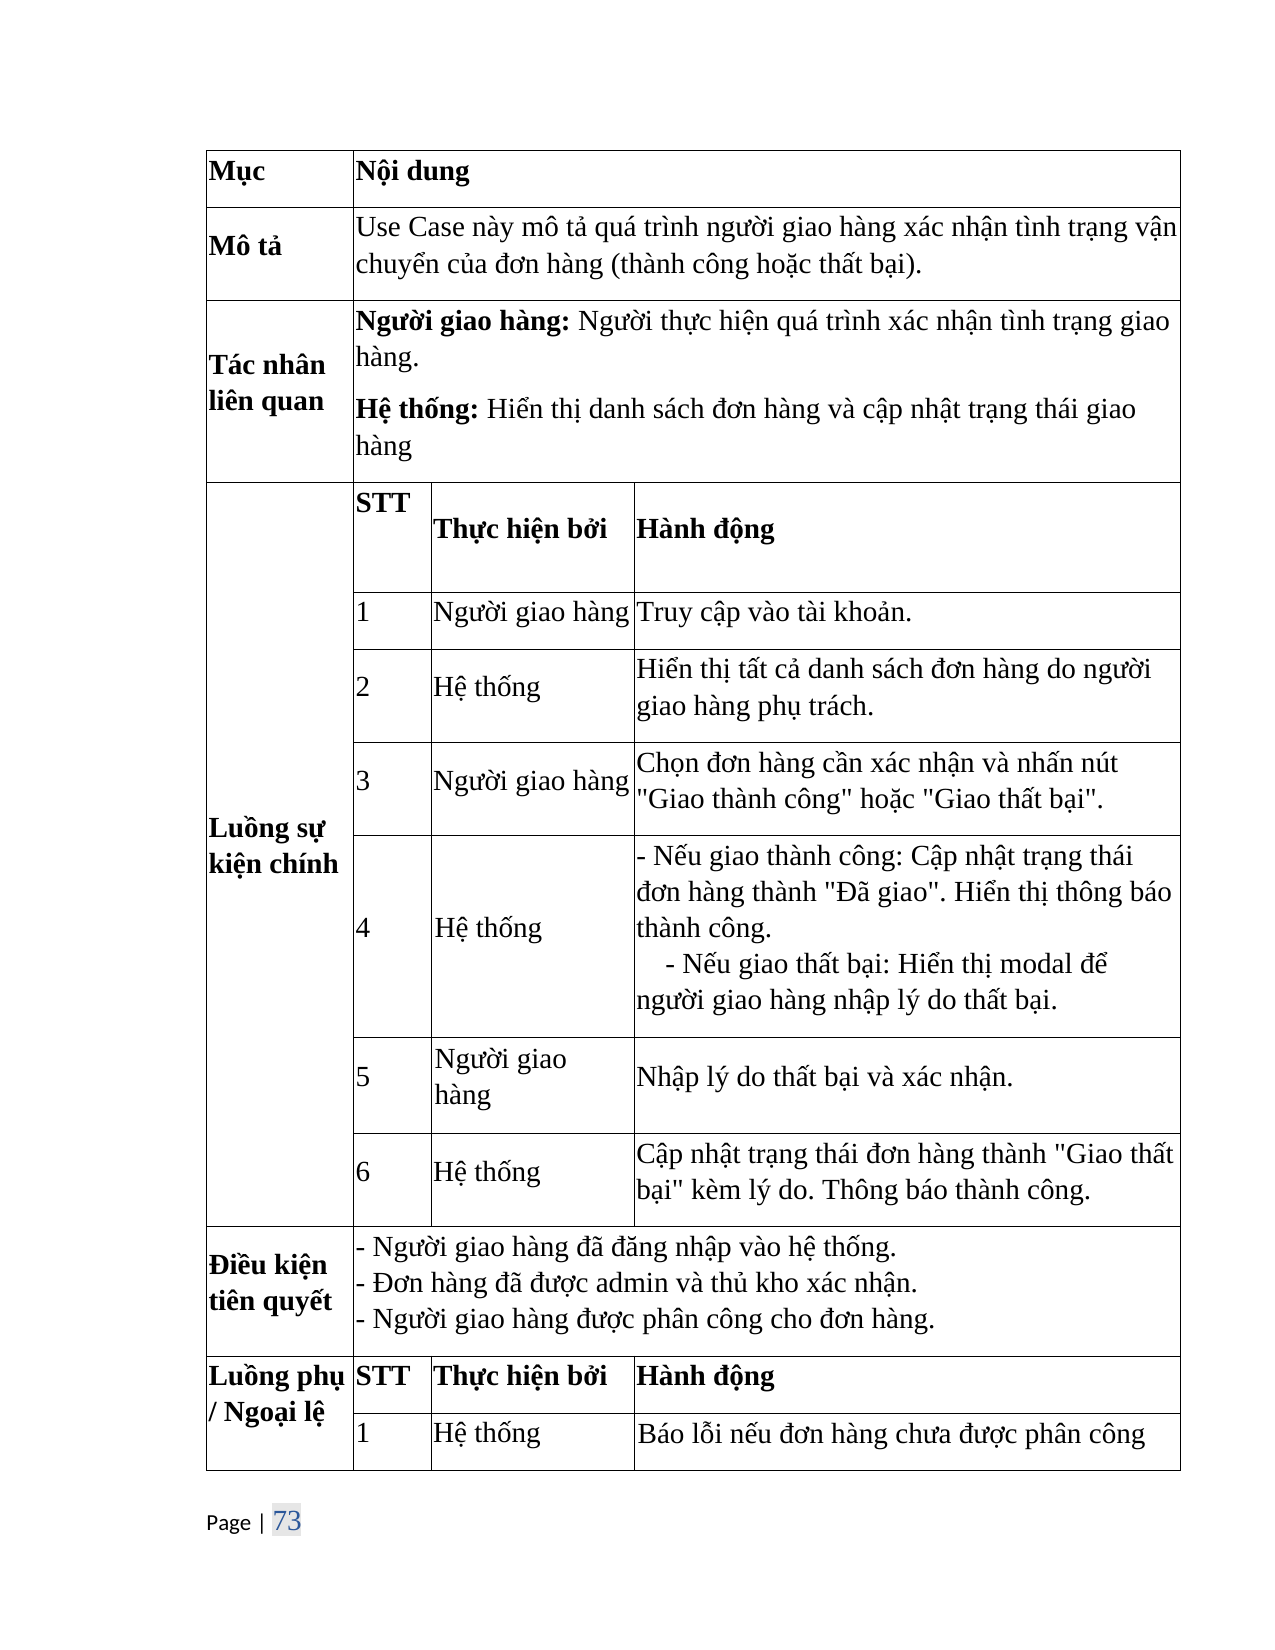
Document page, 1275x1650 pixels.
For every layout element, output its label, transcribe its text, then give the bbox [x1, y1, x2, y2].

table_cell Hành động [635, 483, 1180, 592]
table_cell [635, 1414, 1180, 1469]
table_header Mục [207, 151, 353, 207]
table_cell Hệ thống [432, 1414, 634, 1469]
table_cell Chọn đơn hàng cần xác nhận và nhấn nút "Giao thành công" hoặc "Giao thất bại". [635, 743, 1180, 835]
table_cell Use Case này mô tả quá trình người giao hàng xác nhận tình trạng vận chuyển của đơn hàng (thành công hoặc thất bại). [354, 208, 1180, 300]
table_cell Hệ thống [432, 1134, 634, 1226]
table_cell STT [354, 1357, 431, 1412]
table_cell Người giao hàng [432, 593, 634, 649]
table_cell 1 [354, 1414, 431, 1469]
table_cell - Người giao hàng đã đăng nhập vào hệ thống. - Đơn hàng đã được admin và thủ kho xác nhận. - Người giao hàng được phân công cho đơn hàng. [354, 1227, 1180, 1356]
table_cell Thực hiện bởi [432, 483, 634, 592]
table_cell Thực hiện bởi [432, 1357, 634, 1412]
table_cell Truy cập vào tài khoản. [635, 593, 1180, 649]
table_cell - Nếu giao thành công: Cập nhật trạng thái đơn hàng thành "Đã giao". Hiển thị thông báo thành công. - Nếu giao thất bại: Hiển thị modal để người giao hàng nhập lý do thất bại. [635, 836, 1180, 1037]
table_cell [432, 836, 634, 1037]
table_cell Tác nhân liên quan [207, 301, 353, 482]
table_header Nội dung [354, 151, 1180, 207]
table_cell Mô tả [207, 208, 353, 300]
table_cell Cập nhật trạng thái đơn hàng thành "Giao thất bại" kèm lý do. Thông báo thành công. [635, 1134, 1180, 1226]
table_cell STT [354, 483, 431, 592]
table_cell Điều kiện tiên quyết [207, 1227, 353, 1356]
table_cell 3 [354, 743, 431, 835]
table_cell Hệ thống [432, 650, 634, 742]
table_cell 2 [354, 650, 431, 742]
table_cell 5 [354, 1038, 431, 1133]
table_cell 6 [354, 1134, 431, 1226]
table_cell Người giao hàng: Người thực hiện quá trình xác nhận tình trạng giao hàng. Hệ thống: Hiển thị danh sách đơn hàng và cập nhật trạng thái giao hàng [354, 301, 1180, 482]
table_cell Hiển thị tất cả danh sách đơn hàng do người giao hàng phụ trách. [635, 650, 1180, 742]
table_cell Luồng phụ / Ngoại lệ [207, 1357, 353, 1469]
table_cell Người giao hàng [432, 743, 634, 835]
table_cell 1 [354, 593, 431, 649]
table_cell 4 [354, 836, 431, 1037]
table_cell [432, 1038, 634, 1133]
table_cell Luồng sự kiện chính [207, 483, 353, 1226]
table_cell Nhập lý do thất bại và xác nhận. [635, 1038, 1180, 1133]
table_cell Hành động [635, 1357, 1180, 1412]
